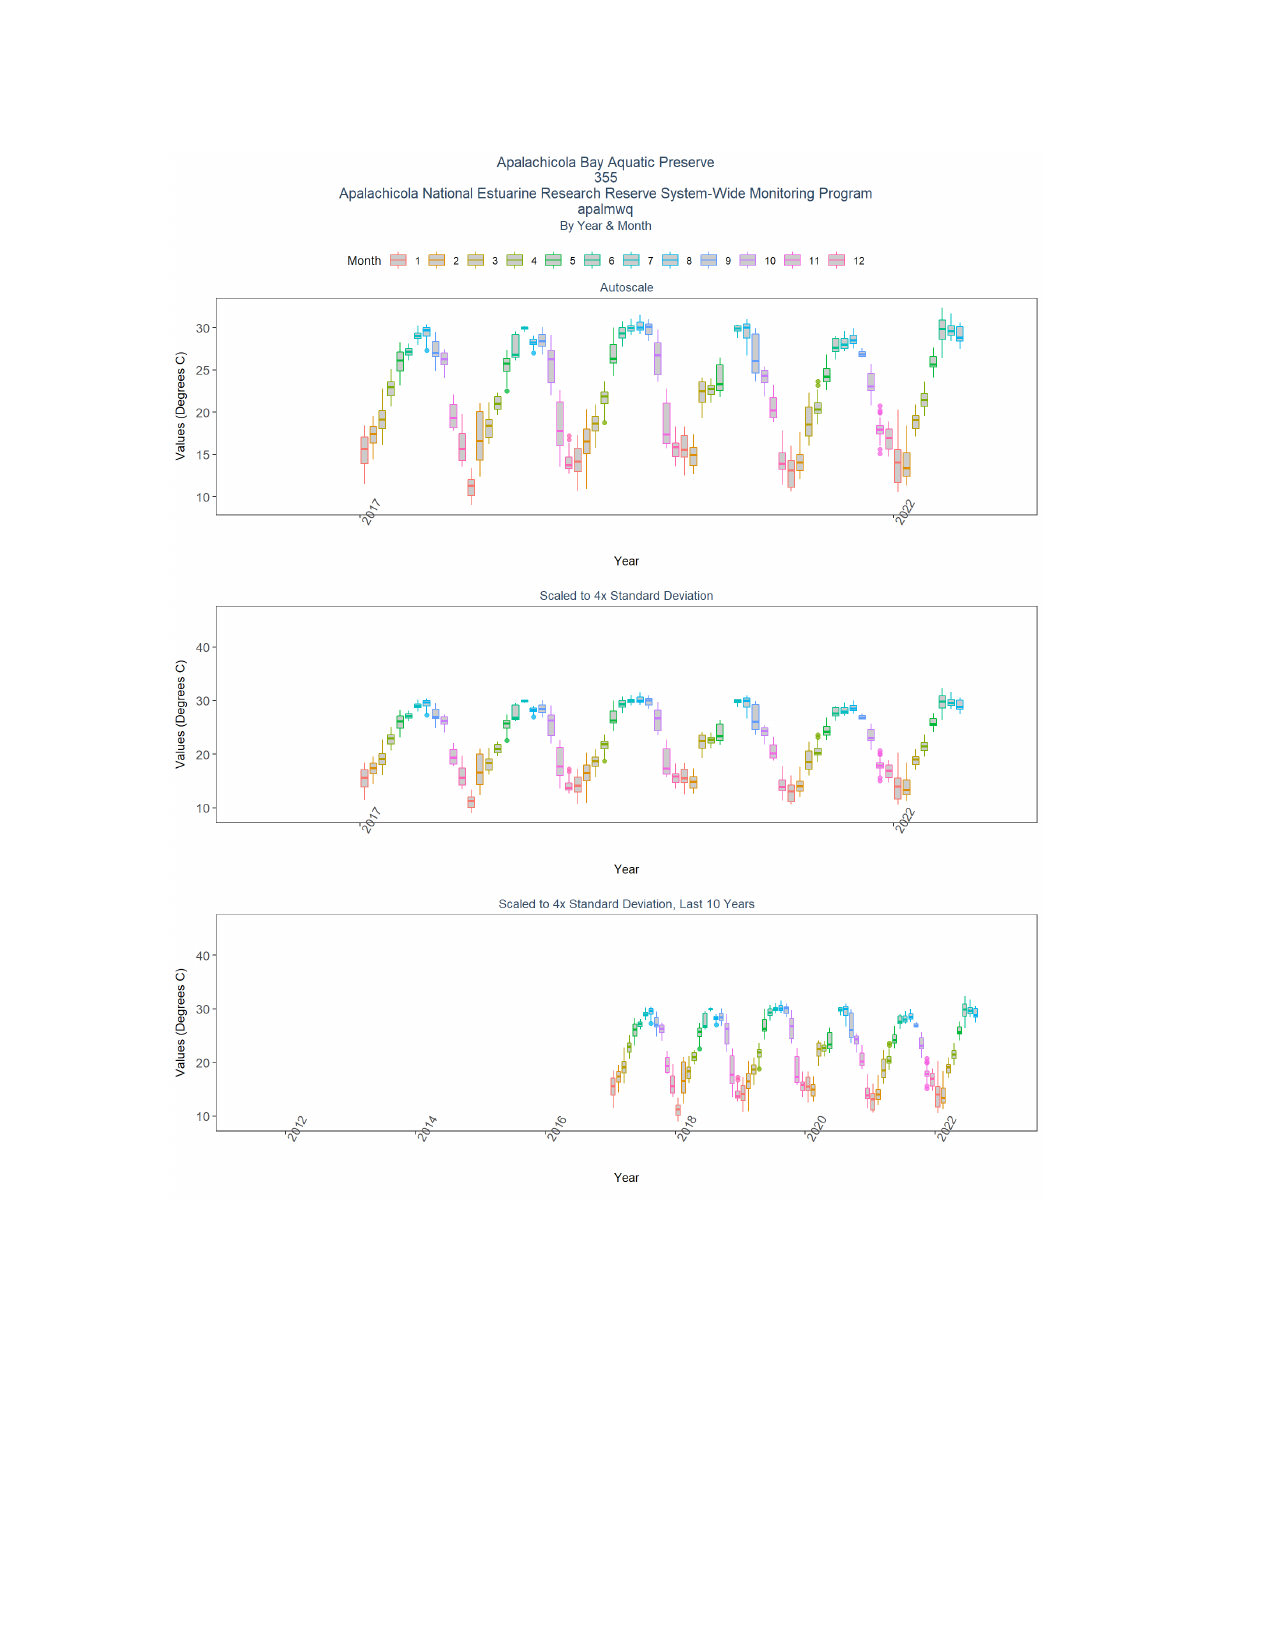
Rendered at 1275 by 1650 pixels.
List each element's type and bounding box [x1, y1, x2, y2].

picture [168, 150, 1044, 1200]
